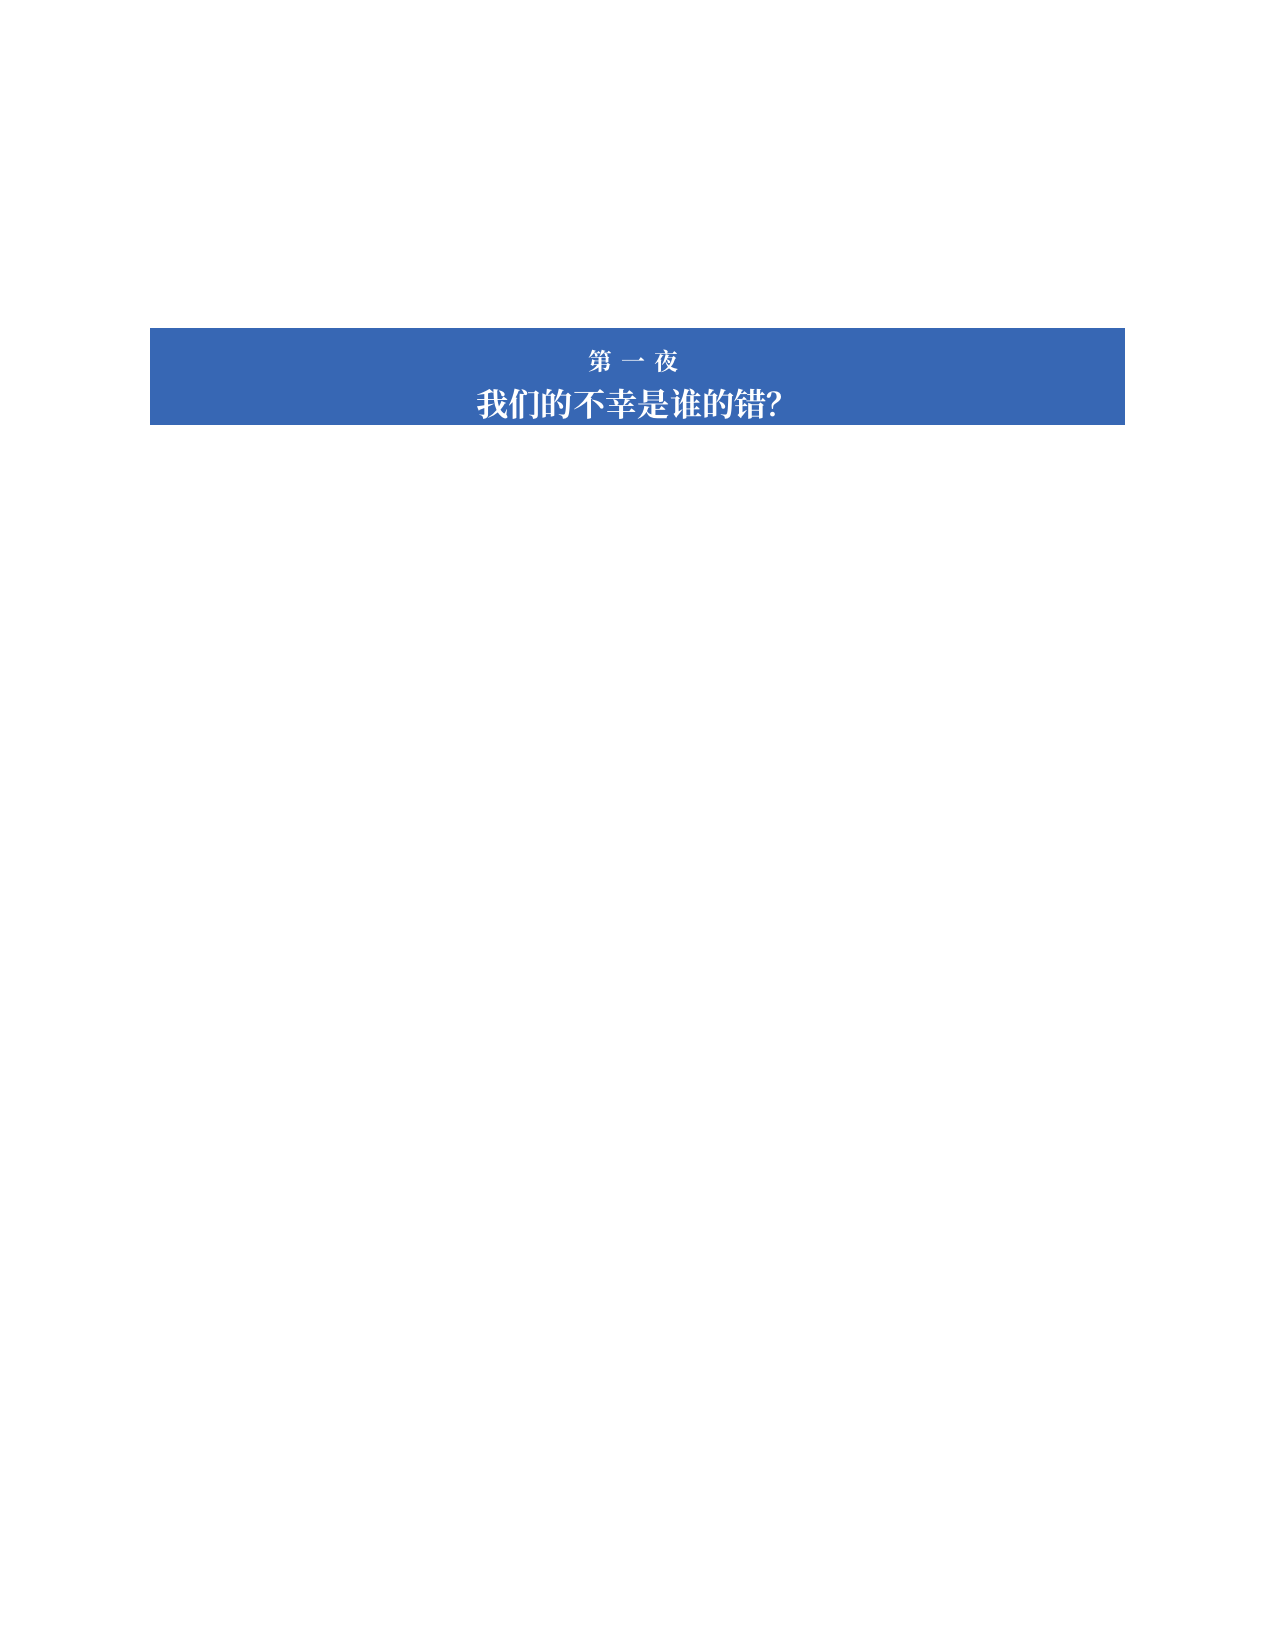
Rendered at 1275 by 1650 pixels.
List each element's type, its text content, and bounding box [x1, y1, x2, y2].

text 第一夜 我们的不幸是谁的错？ [150, 328, 1125, 425]
